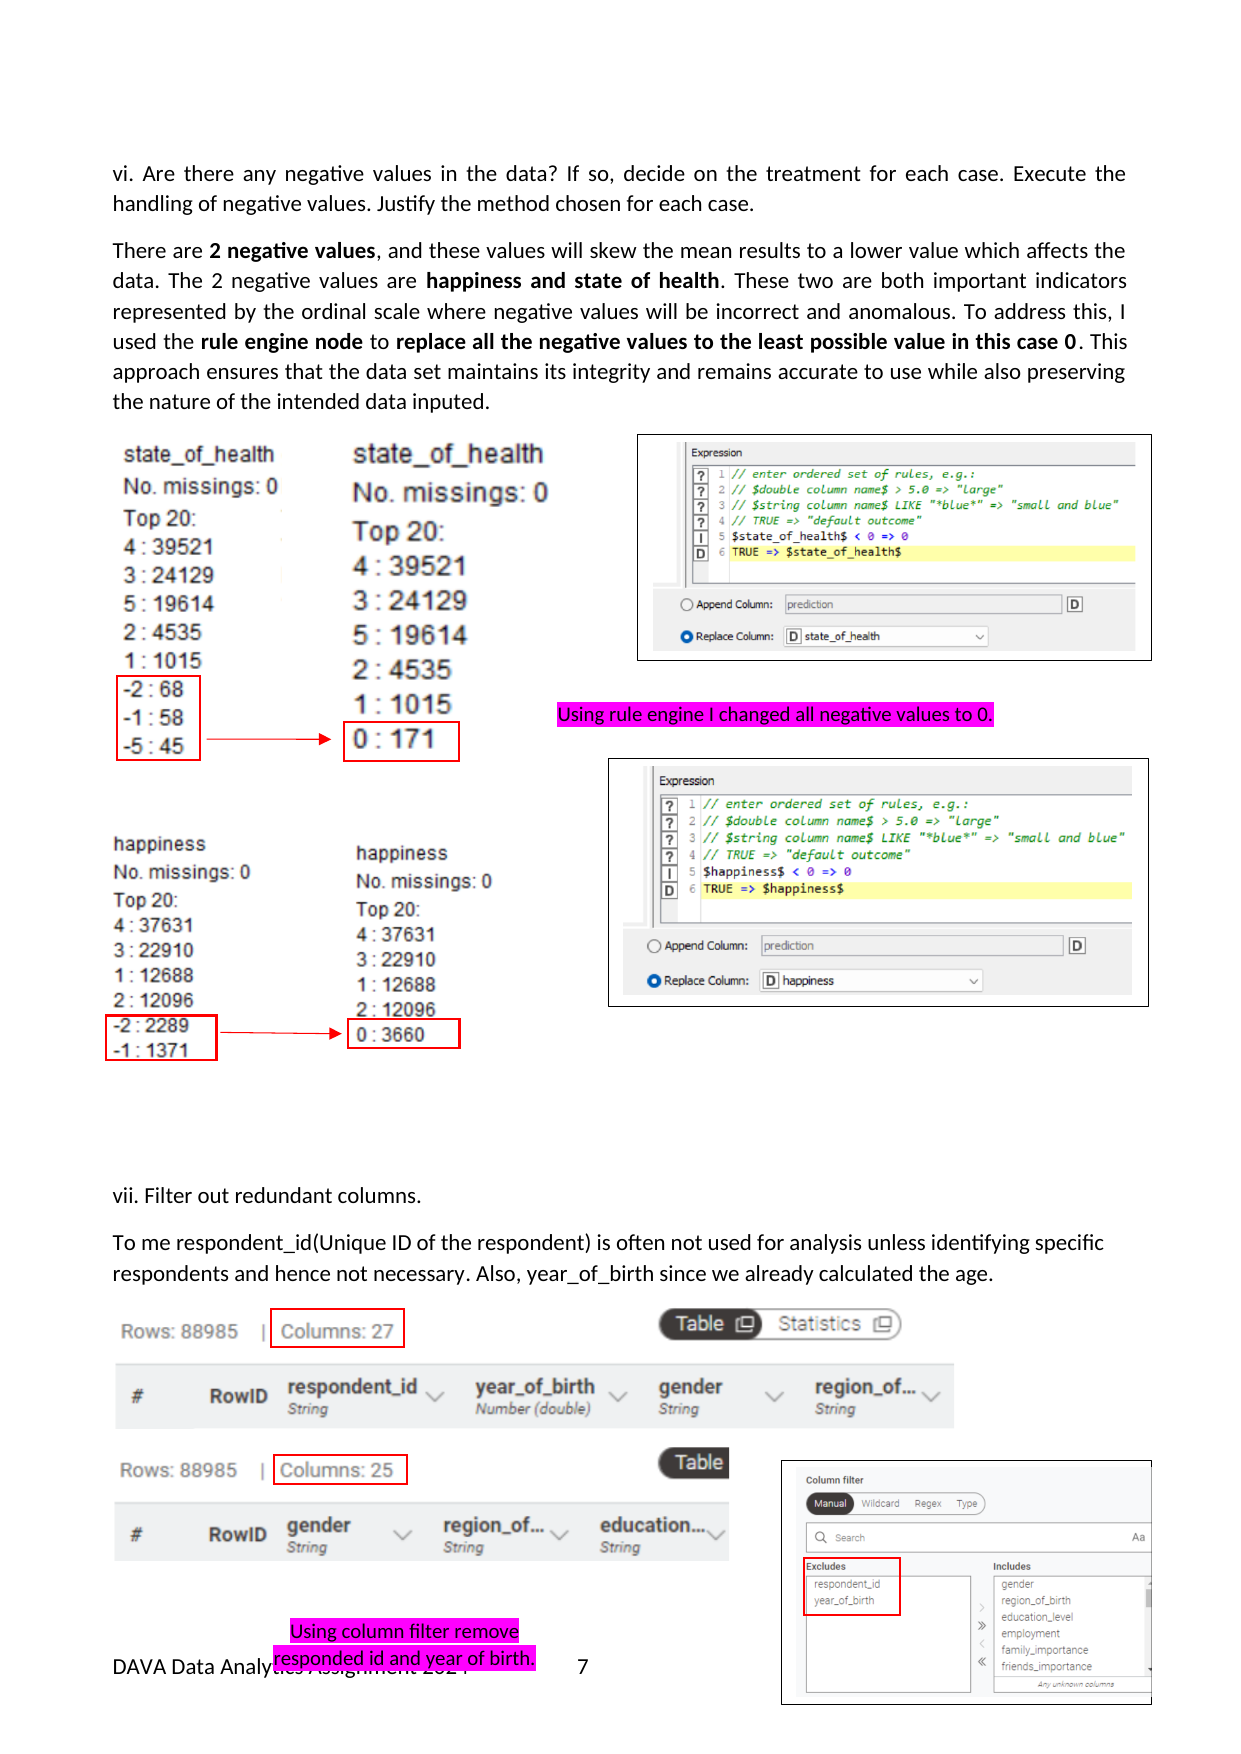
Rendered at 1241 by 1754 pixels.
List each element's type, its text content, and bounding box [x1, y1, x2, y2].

picture [122, 434, 282, 759]
picture [112, 1305, 955, 1429]
picture [112, 1447, 730, 1561]
text vii. Filter out redundant columns. [112, 1182, 1128, 1210]
picture [796, 1467, 1152, 1697]
picture [112, 824, 258, 1069]
text To me respondent_id(Unique ID of the respondent) is often not used for analysis unless identifying specific respondents and hence not necessary. Also, year_of_birth since we already calculated the age. [112, 1228, 1128, 1287]
picture [355, 830, 499, 1069]
picture [349, 435, 549, 759]
picture [623, 766, 1132, 995]
picture [355, 1020, 458, 1047]
text vi. Are there any negative values in the data? If so, decide on the treatment for each case. Execute the handling of negative values. Justify the method chosen for each case. [112, 159, 1128, 218]
picture [122, 677, 199, 759]
picture [112, 1017, 215, 1059]
picture [349, 723, 458, 759]
picture [653, 442, 1136, 651]
text There are 2 negative values, and these values will skew the mean results to a lower value which affects the data. The 2 negative values are happiness and state of health. These two are both important indicators represented by the ordinal scale where negative values will be incorrect and anomalous. To address this, I used the rule engine node to replace all the negative values to the least possible value in this case 0. This approach ensures that the data set maintains its integrity and remains accurate to use while also preserving the nature of the intended data inputed. [112, 236, 1128, 416]
